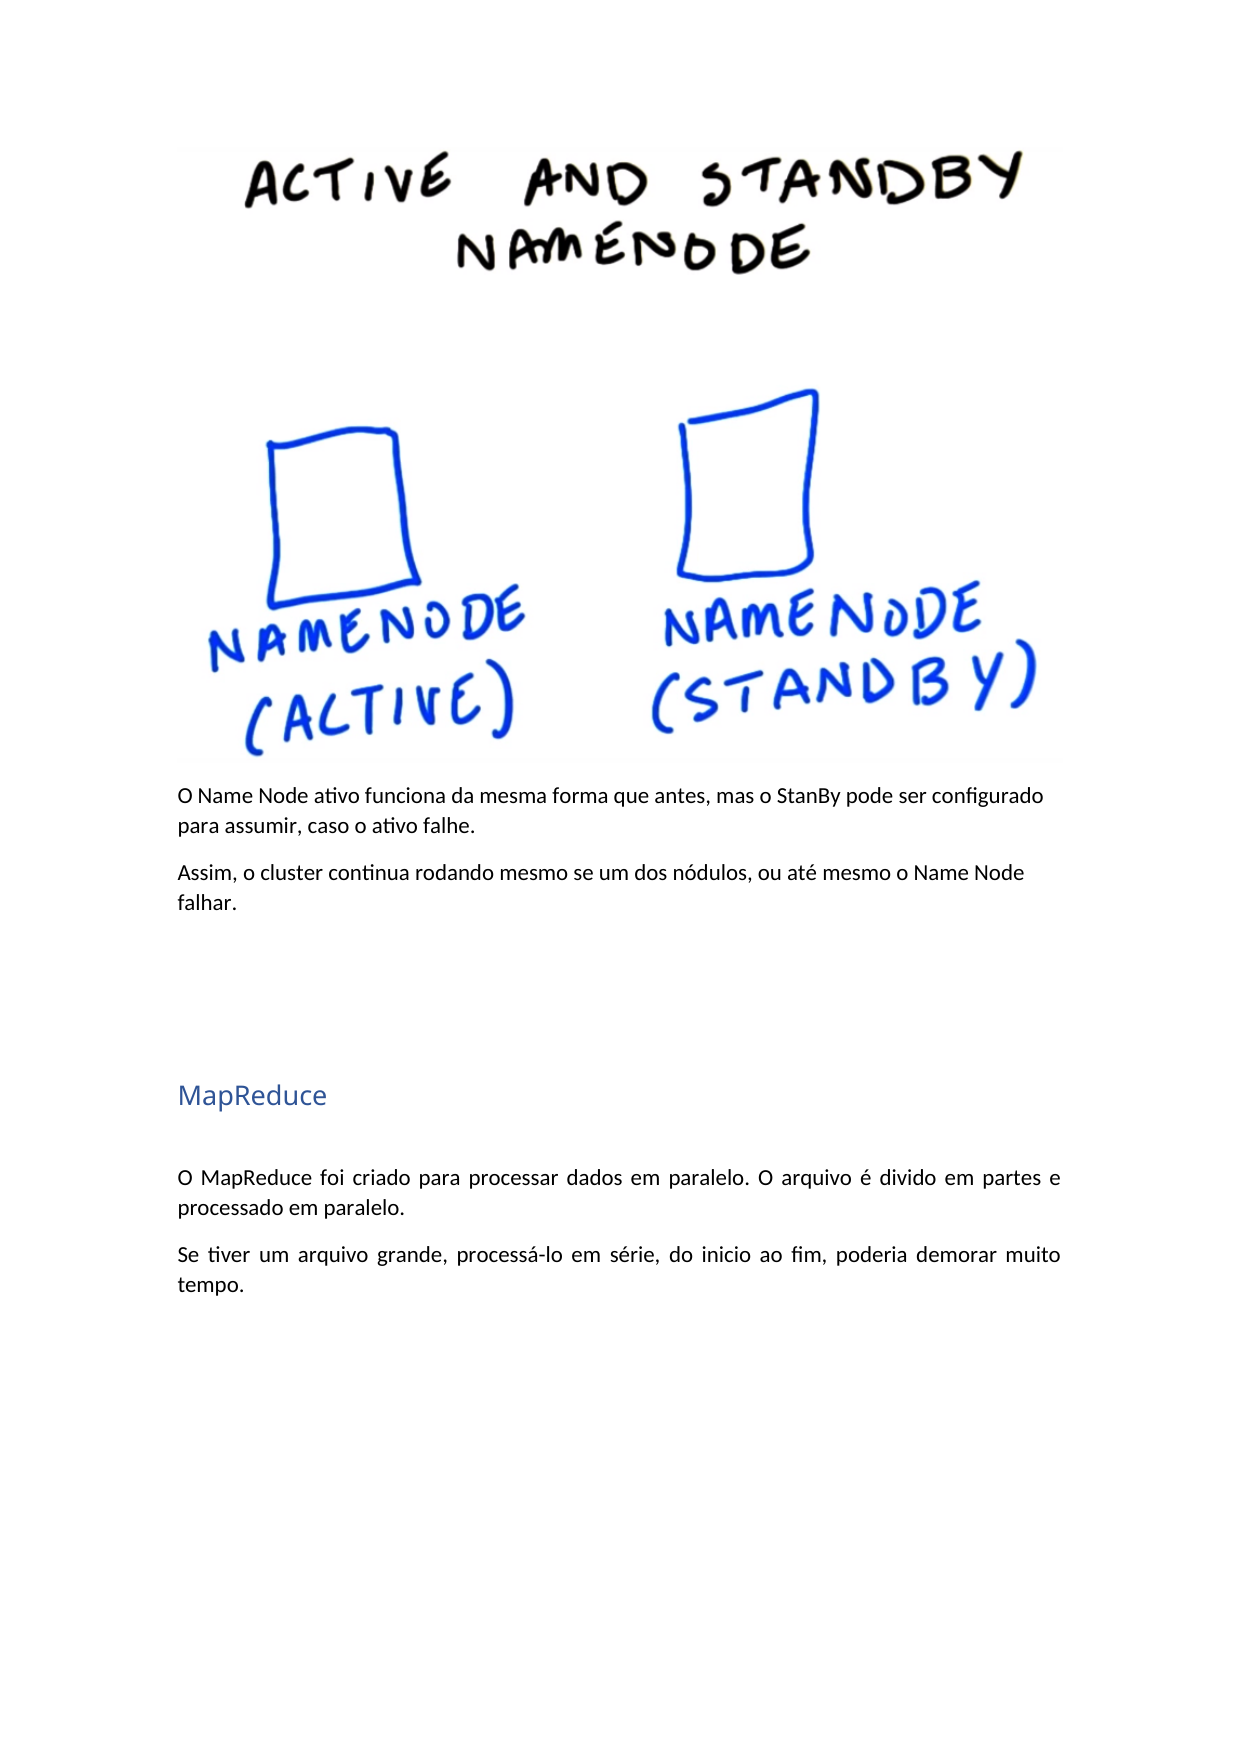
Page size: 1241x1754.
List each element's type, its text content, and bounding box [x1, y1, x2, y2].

subtitle MapReduce [177, 1076, 1063, 1113]
text O Name Node ativo funciona da mesma forma que antes, mas o StanBy pode ser configurado para assumir, caso o ativo falhe. [177, 781, 1063, 839]
text Assim, o cluster continua rodando mesmo se um dos nódulos, ou até mesmo o Name Node falhar. [177, 858, 1063, 916]
text O MapReduce foi criado para processar dados em paralelo. O arquivo é divido em partes e processado em paralelo. [177, 1163, 1063, 1221]
text Se tiver um arquivo grande, processá-lo em série, do inicio ao fim, poderia demorar muito tempo. [177, 1240, 1063, 1298]
picture [177, 147, 1063, 763]
